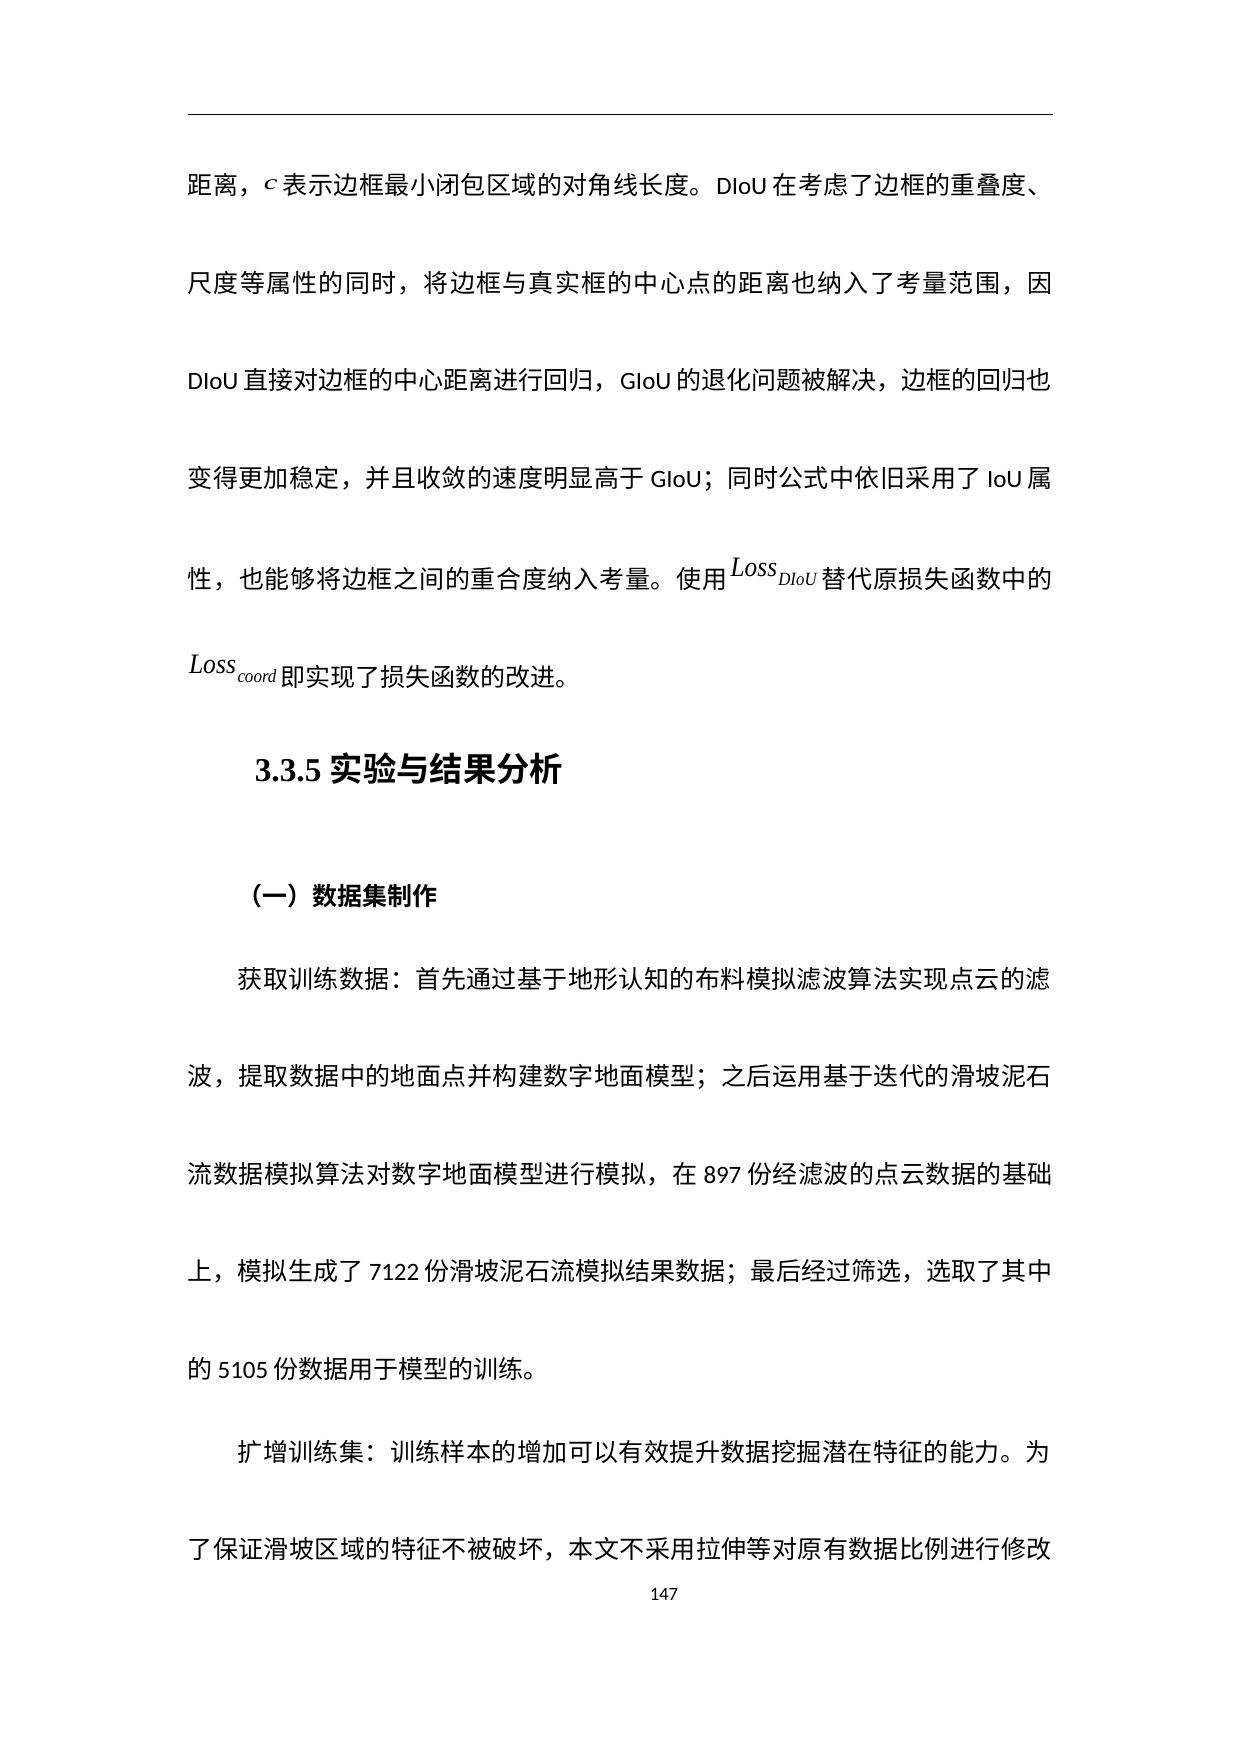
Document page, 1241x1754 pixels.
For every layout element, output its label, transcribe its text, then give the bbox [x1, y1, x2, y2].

text 获取训练数据：首先通过基于地形认知的布料模拟滤波算法实现点云的滤波，提取数据中的地面点并构建数字地面模型；之后运用基于迭代的滑坡泥石流数据模拟算法对数字地面模型进行模拟，在897份经滤波的点云数据的基础上，模拟生成了7122份滑坡泥石流模拟结果数据；最后经过筛选，选取了其中的5105份数据用于模型的训练。 [187, 945, 1053, 1400]
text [187, 1418, 1053, 1580]
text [187, 151, 1053, 704]
subtitle 3.3.5 实验与结果分析 [187, 734, 1053, 799]
text （一）数据集制作 [187, 862, 1053, 927]
